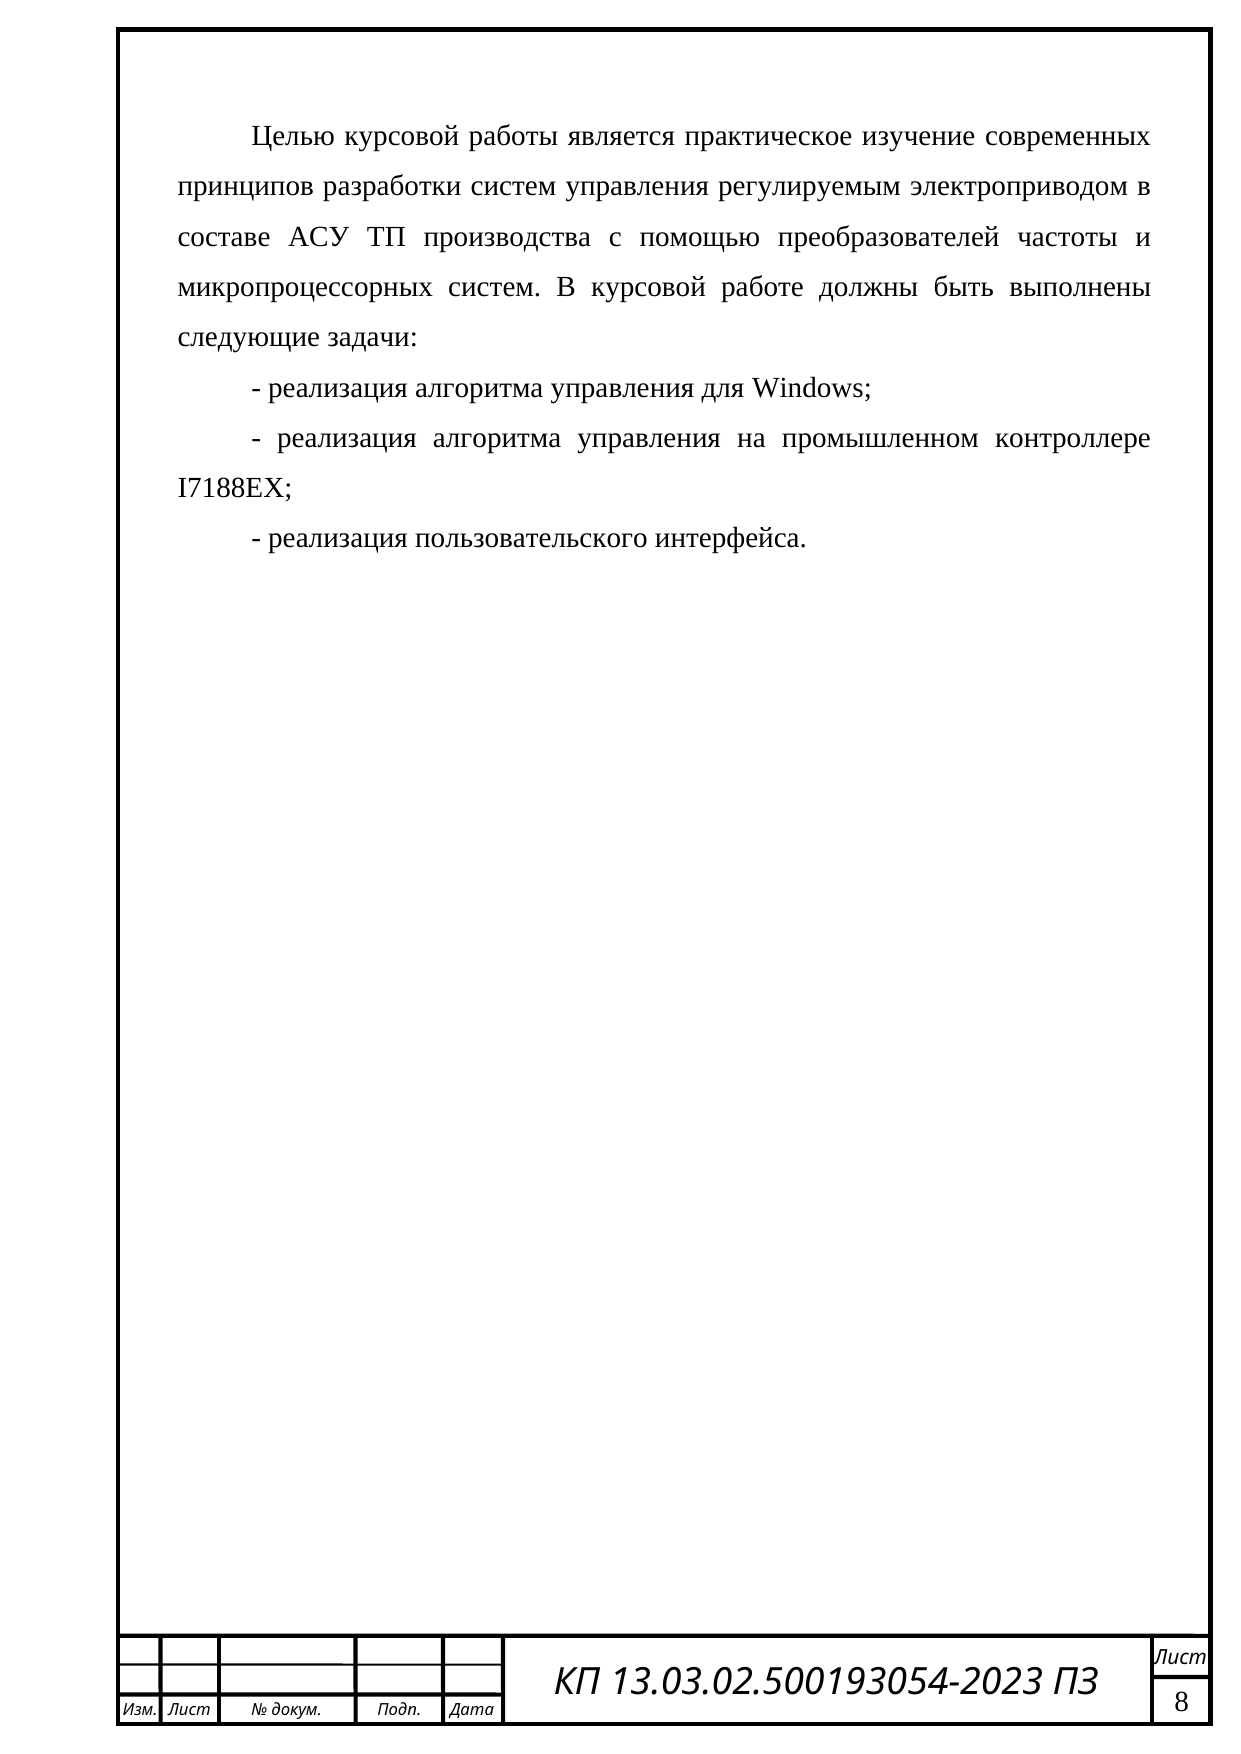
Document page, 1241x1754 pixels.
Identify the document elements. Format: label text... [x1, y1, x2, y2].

text Целью курсовой работы является практическое изучение современных принципов разработки систем управления регулируемым электроприводом в составе АСУ ТП производства с помощью преобразователей частоты и микропроцессорных систем. В курсовой работе должны быть выполнены следующие задачи: [177, 118, 1152, 353]
text - реализация алгоритма управления на промышленном контроллере I7188EX; [177, 420, 1152, 504]
text - реализация пользовательского интерфейса. [177, 521, 1152, 554]
text - реализация алгоритма управления для Windows; [177, 370, 1152, 403]
